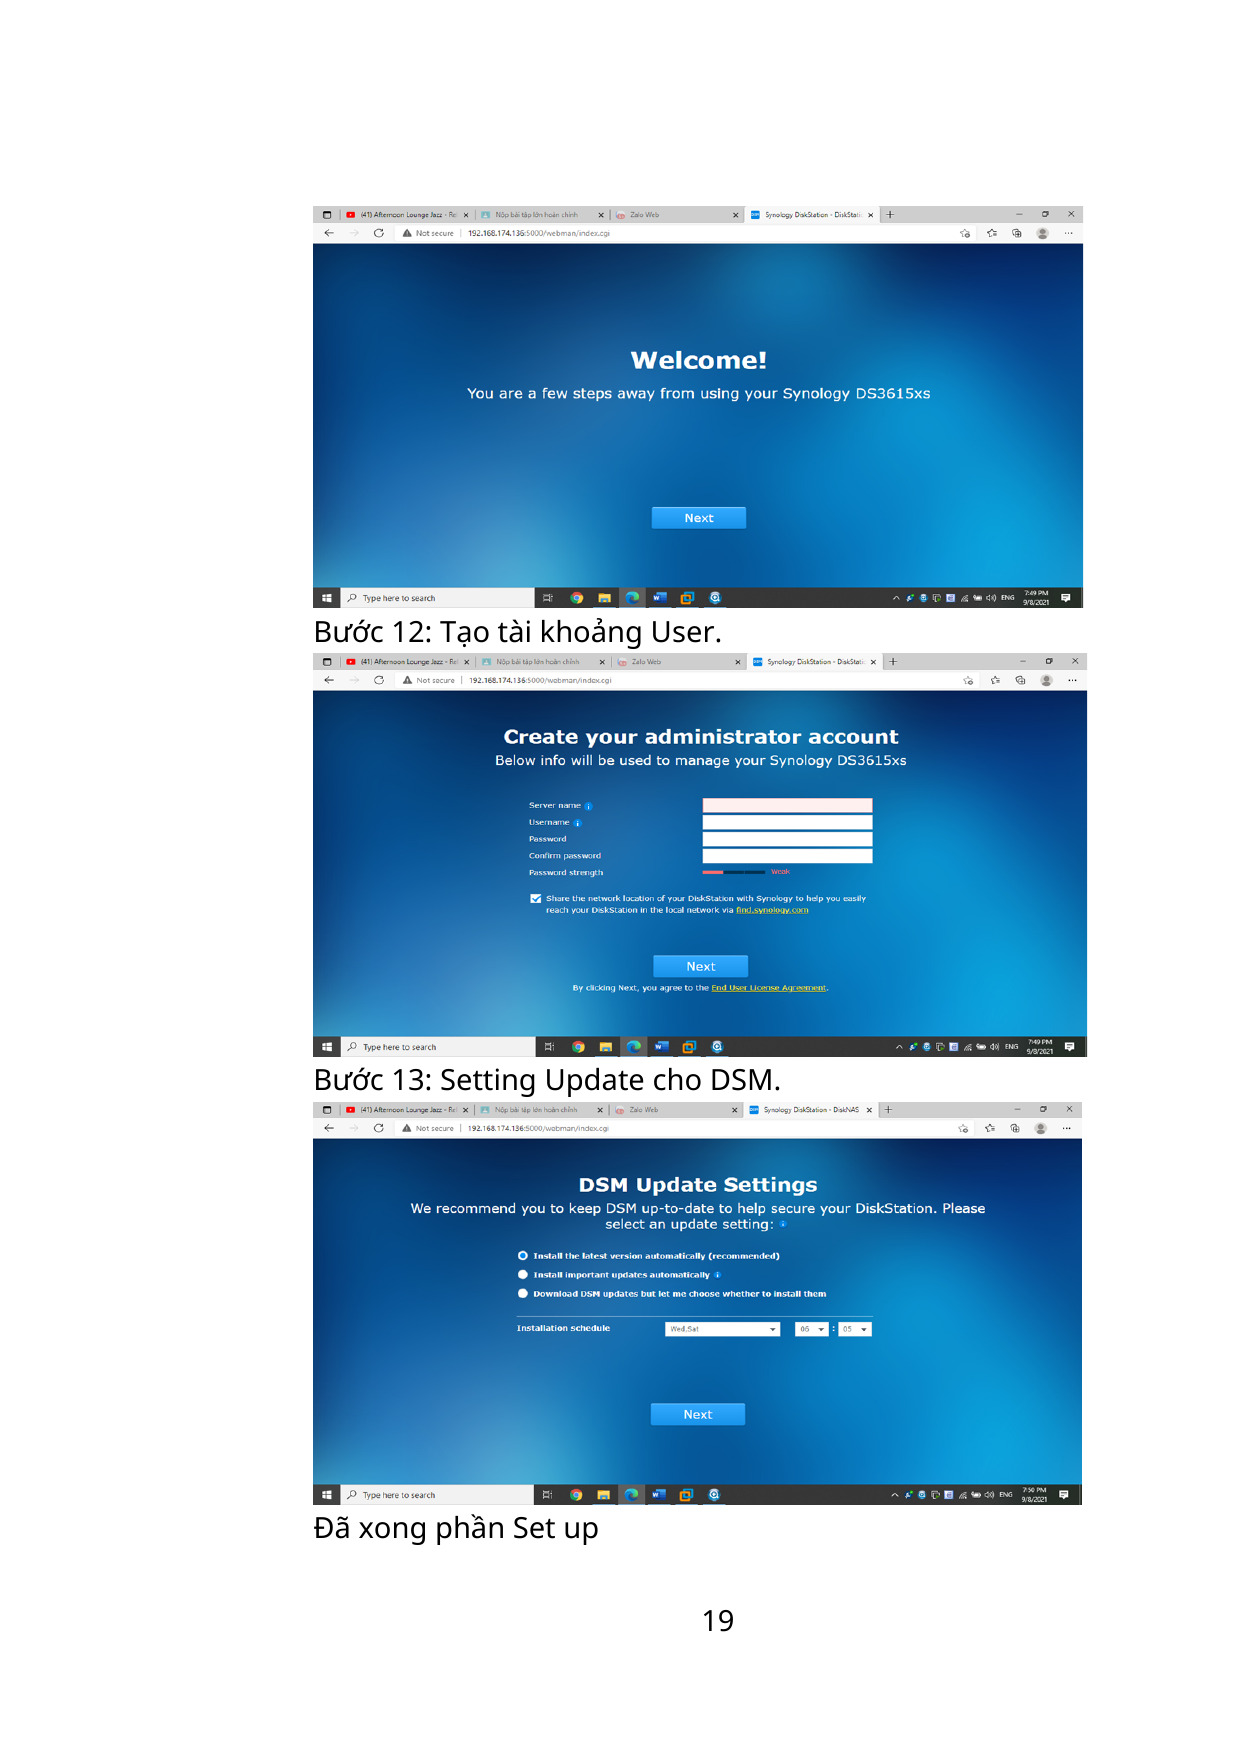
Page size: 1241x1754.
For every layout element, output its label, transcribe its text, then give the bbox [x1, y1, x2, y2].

text Bước 12: Tạo tài khoảng User. [313, 611, 1122, 651]
picture [313, 1102, 1082, 1505]
text Đã xong phần Set up [313, 1508, 1122, 1547]
picture [313, 206, 1084, 608]
picture [313, 653, 1088, 1057]
text Bước 13: Setting Update cho DSM. [313, 1059, 1122, 1099]
picture [850, 896, 865, 901]
